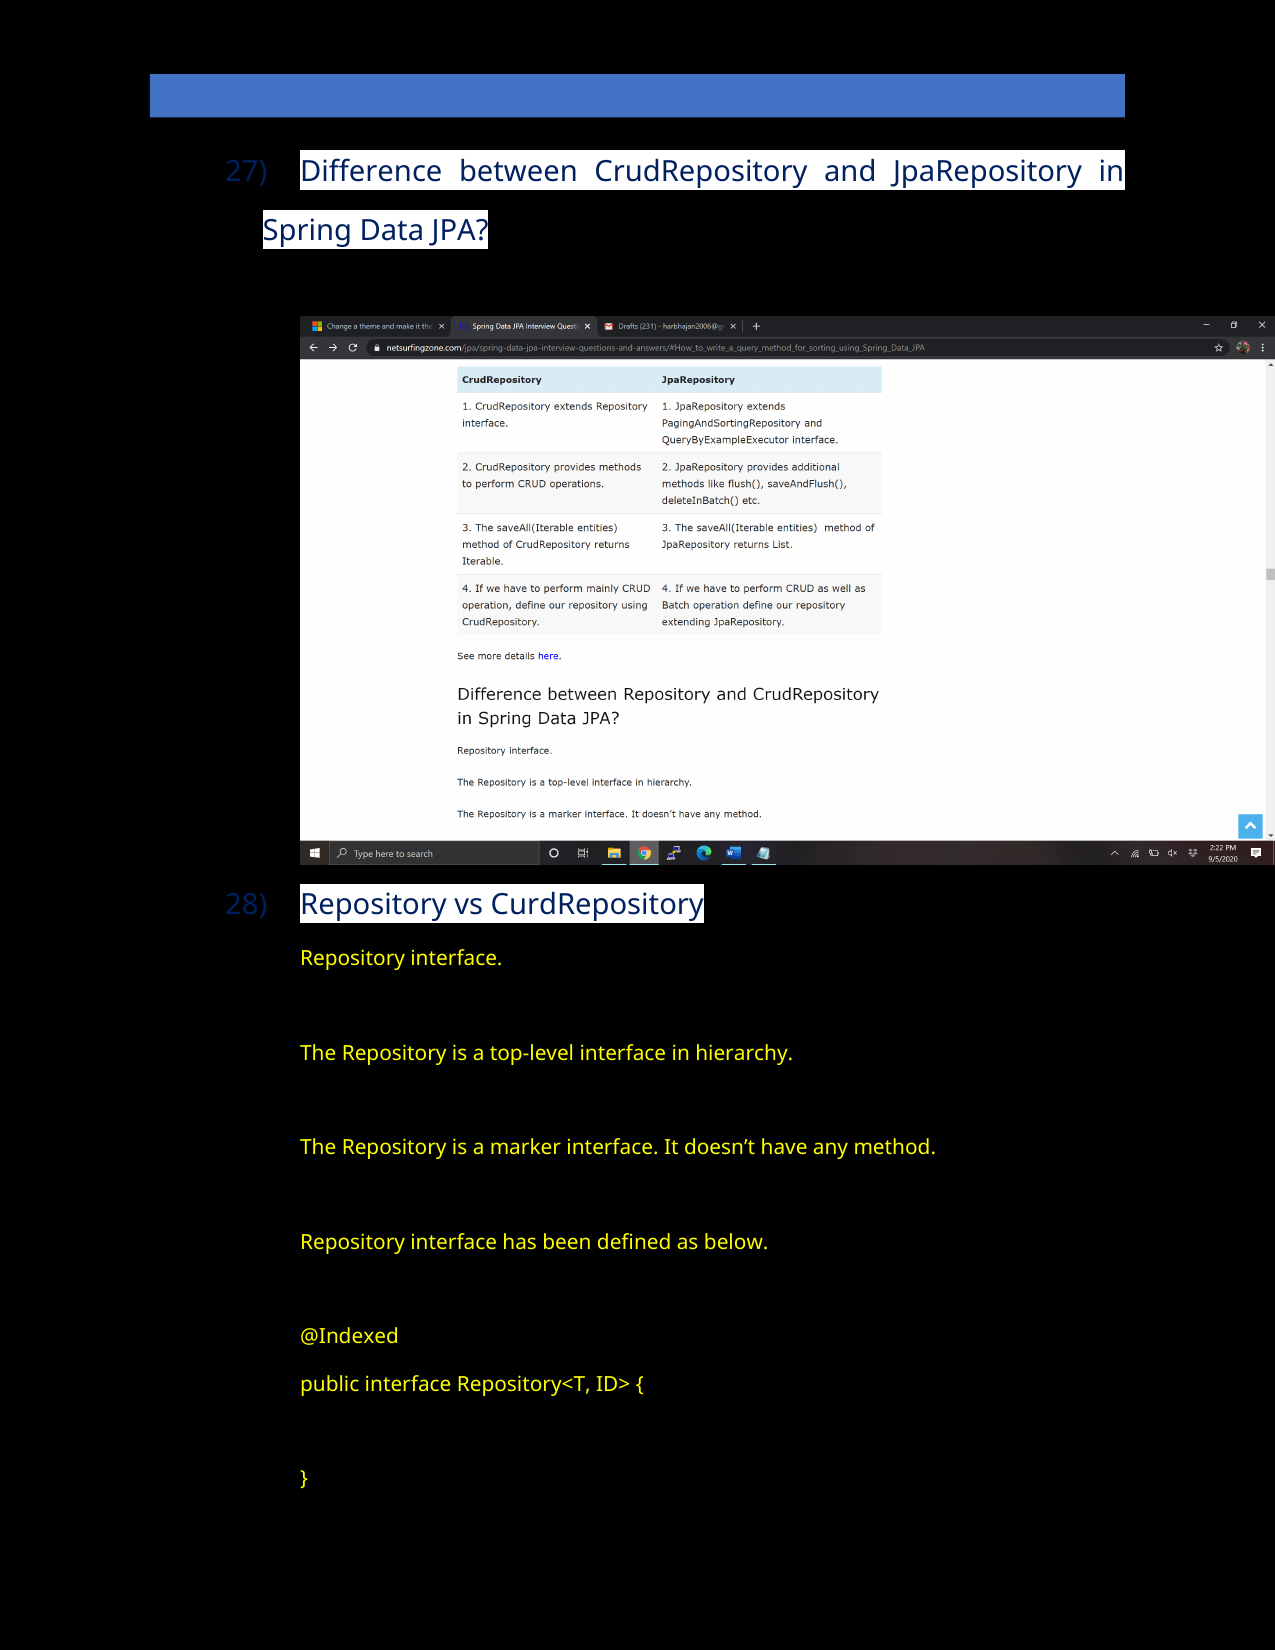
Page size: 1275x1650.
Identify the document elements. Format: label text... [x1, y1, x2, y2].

subtitle Repository interface. [300, 943, 1125, 971]
subtitle } [300, 1463, 1125, 1492]
subtitle @Indexed [300, 1321, 1125, 1350]
subtitle Repository interface has been defined as below. [300, 1227, 1125, 1255]
subtitle Difference between CrudRepository and JpaRepository in Spring Data JPA? [225, 150, 1125, 249]
subtitle The Repository is a top-level interface in hierarchy. [300, 1038, 1125, 1066]
subtitle Repository vs CurdRepository [225, 883, 1125, 923]
subtitle The Repository is a marker interface. It doesn’t have any method. [300, 1132, 1125, 1161]
picture [300, 316, 1275, 865]
subtitle public interface Repository<T, ID> { [300, 1369, 1125, 1397]
